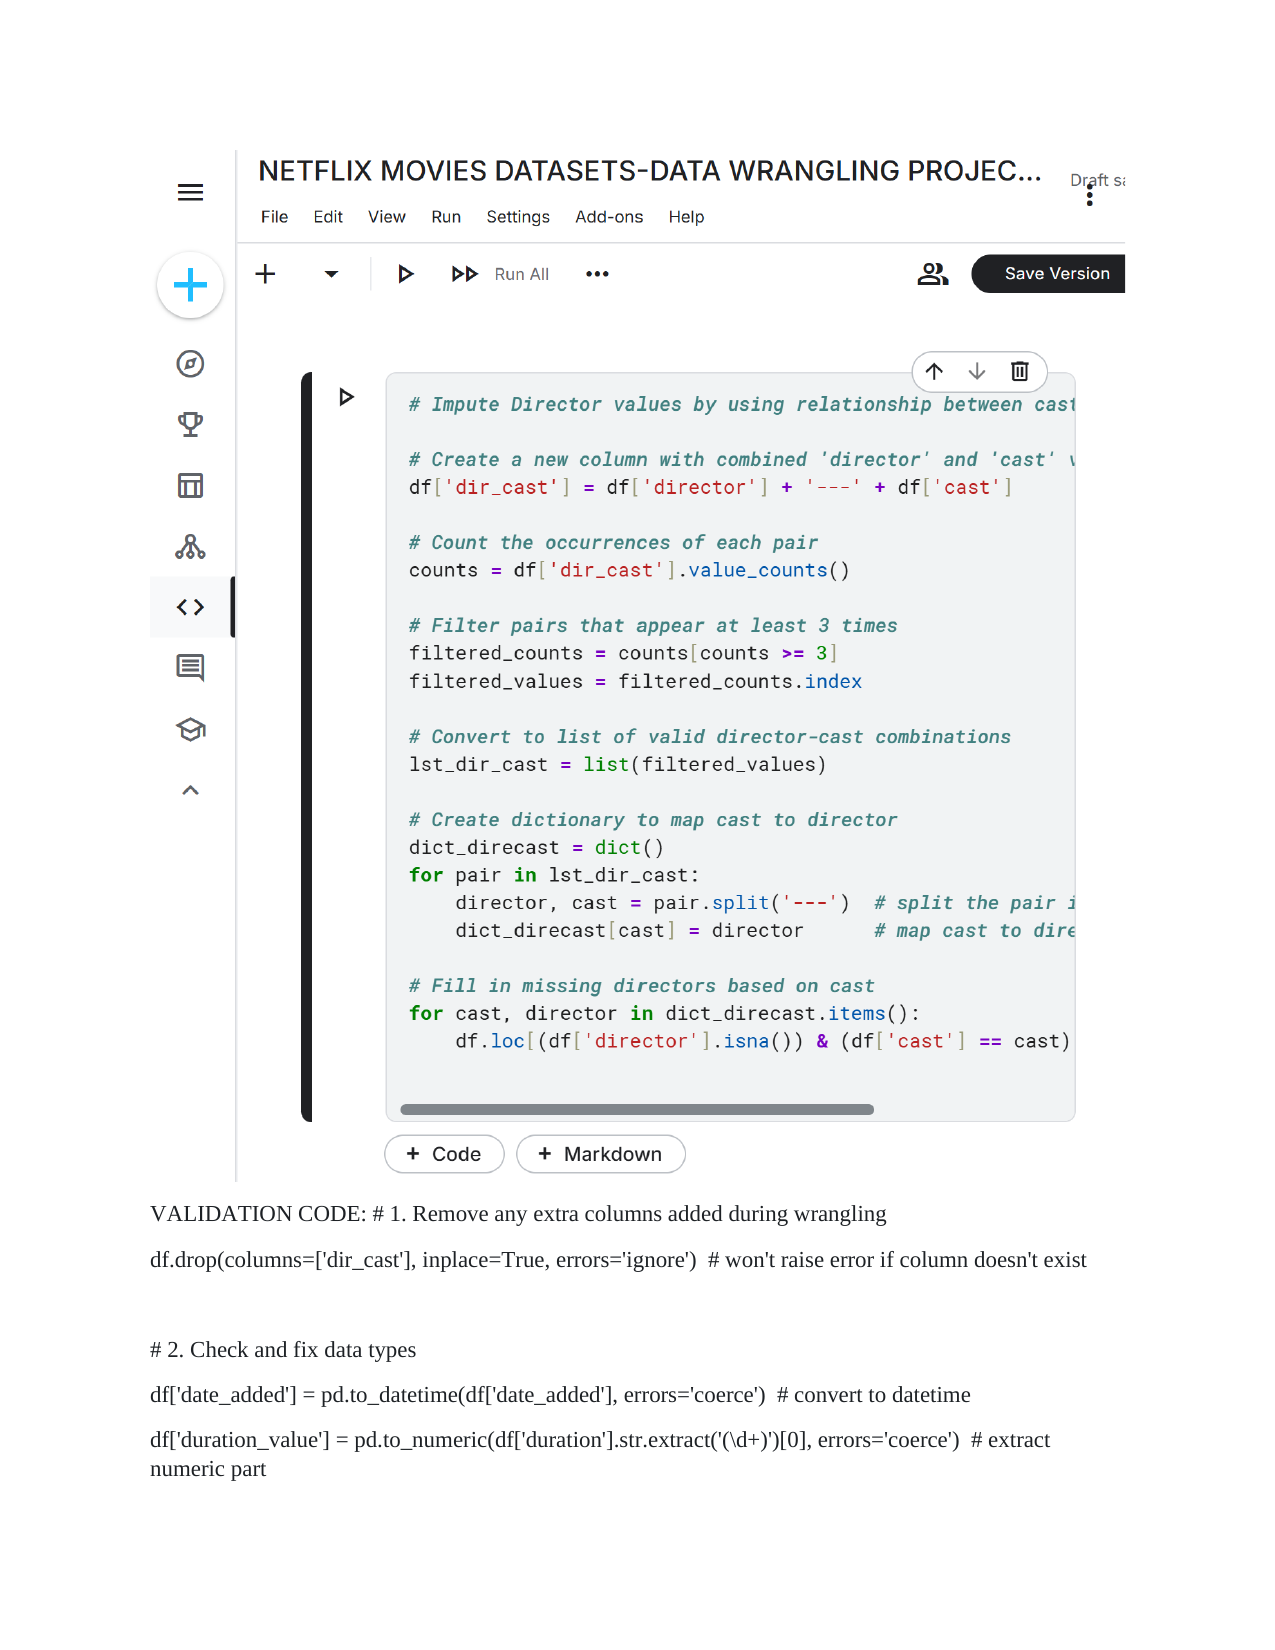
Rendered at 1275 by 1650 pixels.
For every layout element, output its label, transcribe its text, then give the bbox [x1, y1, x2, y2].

text df['date_added'] = pd.to_datetime(df['date_added'], errors='coerce') # convert to datetime [150, 1381, 1125, 1407]
picture [150, 150, 1125, 1182]
text # 2. Check and fix data types [150, 1336, 1125, 1362]
text df.drop(columns=['dir_cast'], inplace=True, errors='ignore') # won't raise error if column doesn't exist [150, 1246, 1125, 1272]
text df['duration_value'] = pd.to_numeric(df['duration'].str.extract('(\d+)')[0], errors='coerce') # extract numeric part [150, 1426, 1125, 1481]
text VALIDATION CODE: # 1. Remove any extra columns added during wrangling [150, 1201, 1125, 1227]
